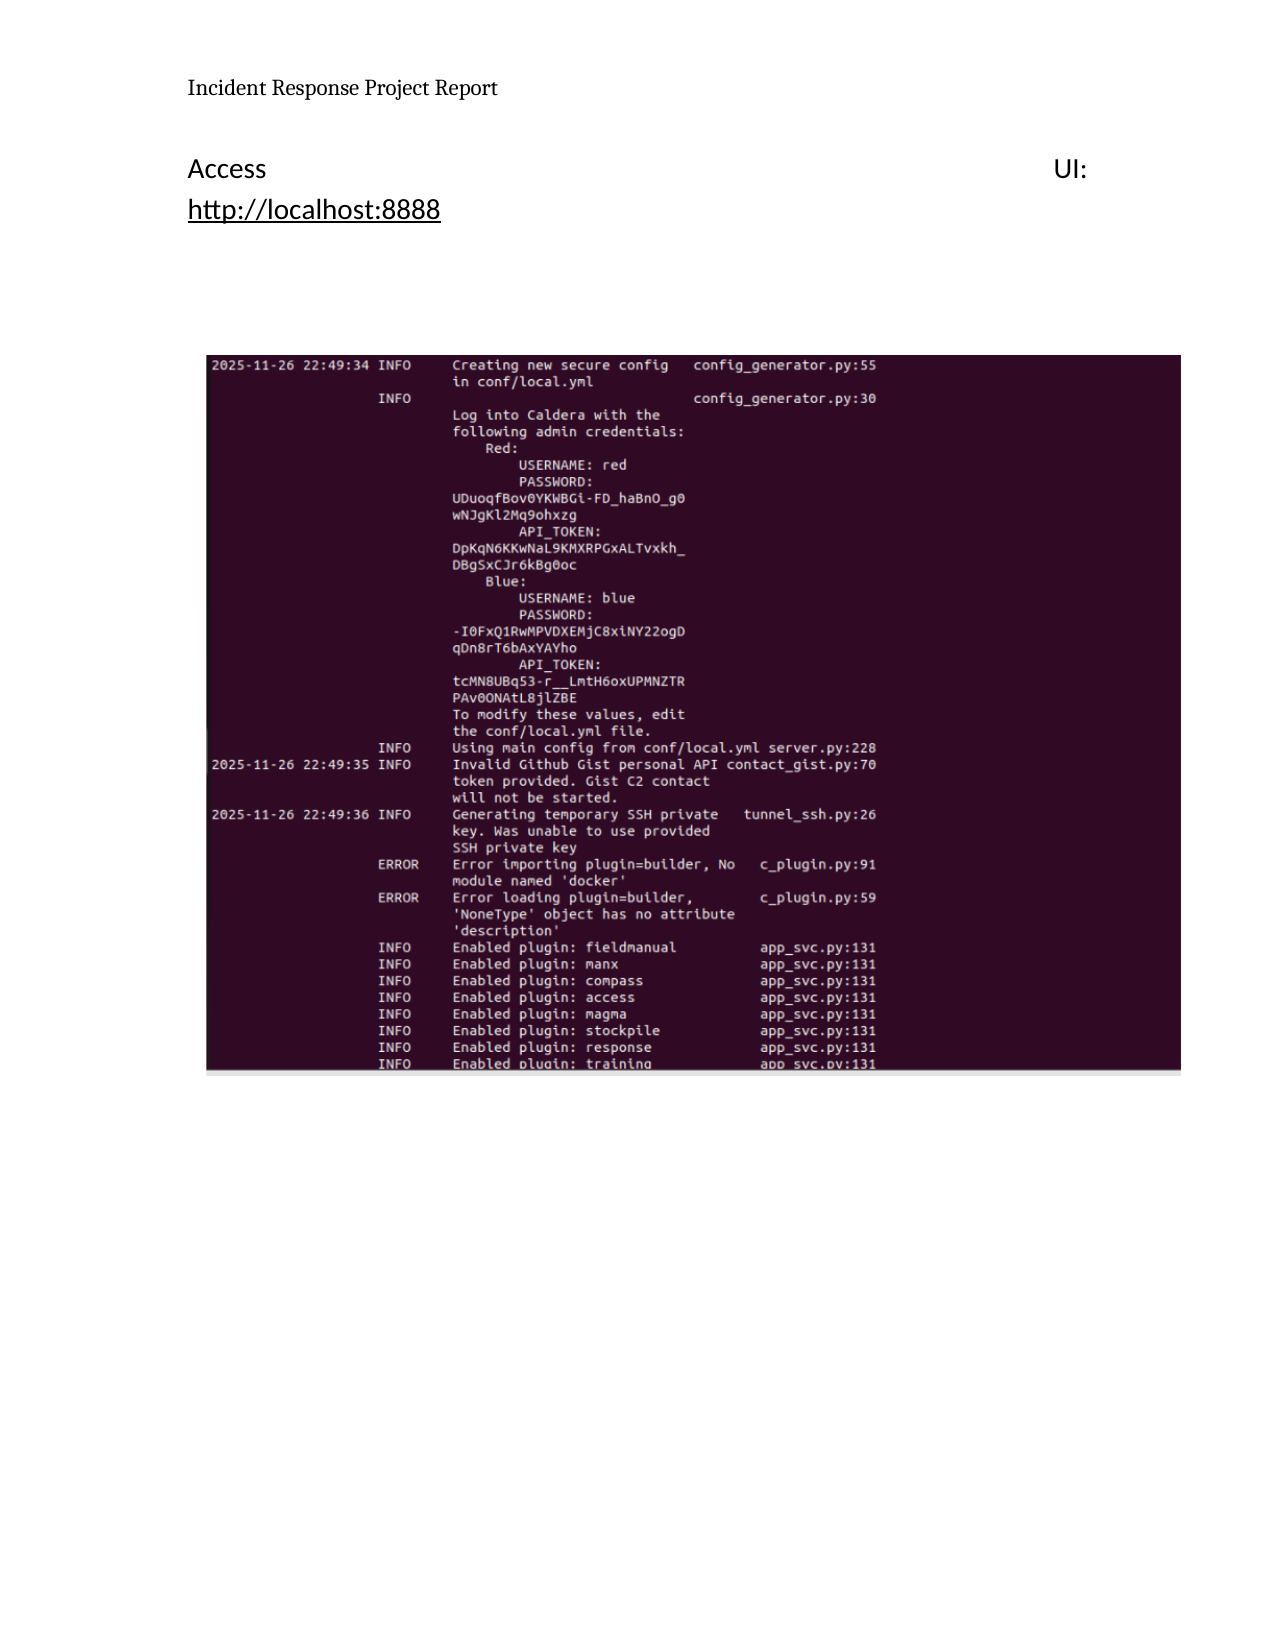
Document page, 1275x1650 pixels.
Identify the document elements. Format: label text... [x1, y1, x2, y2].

text Access UI: http://localhost:8888 [187, 150, 1087, 227]
